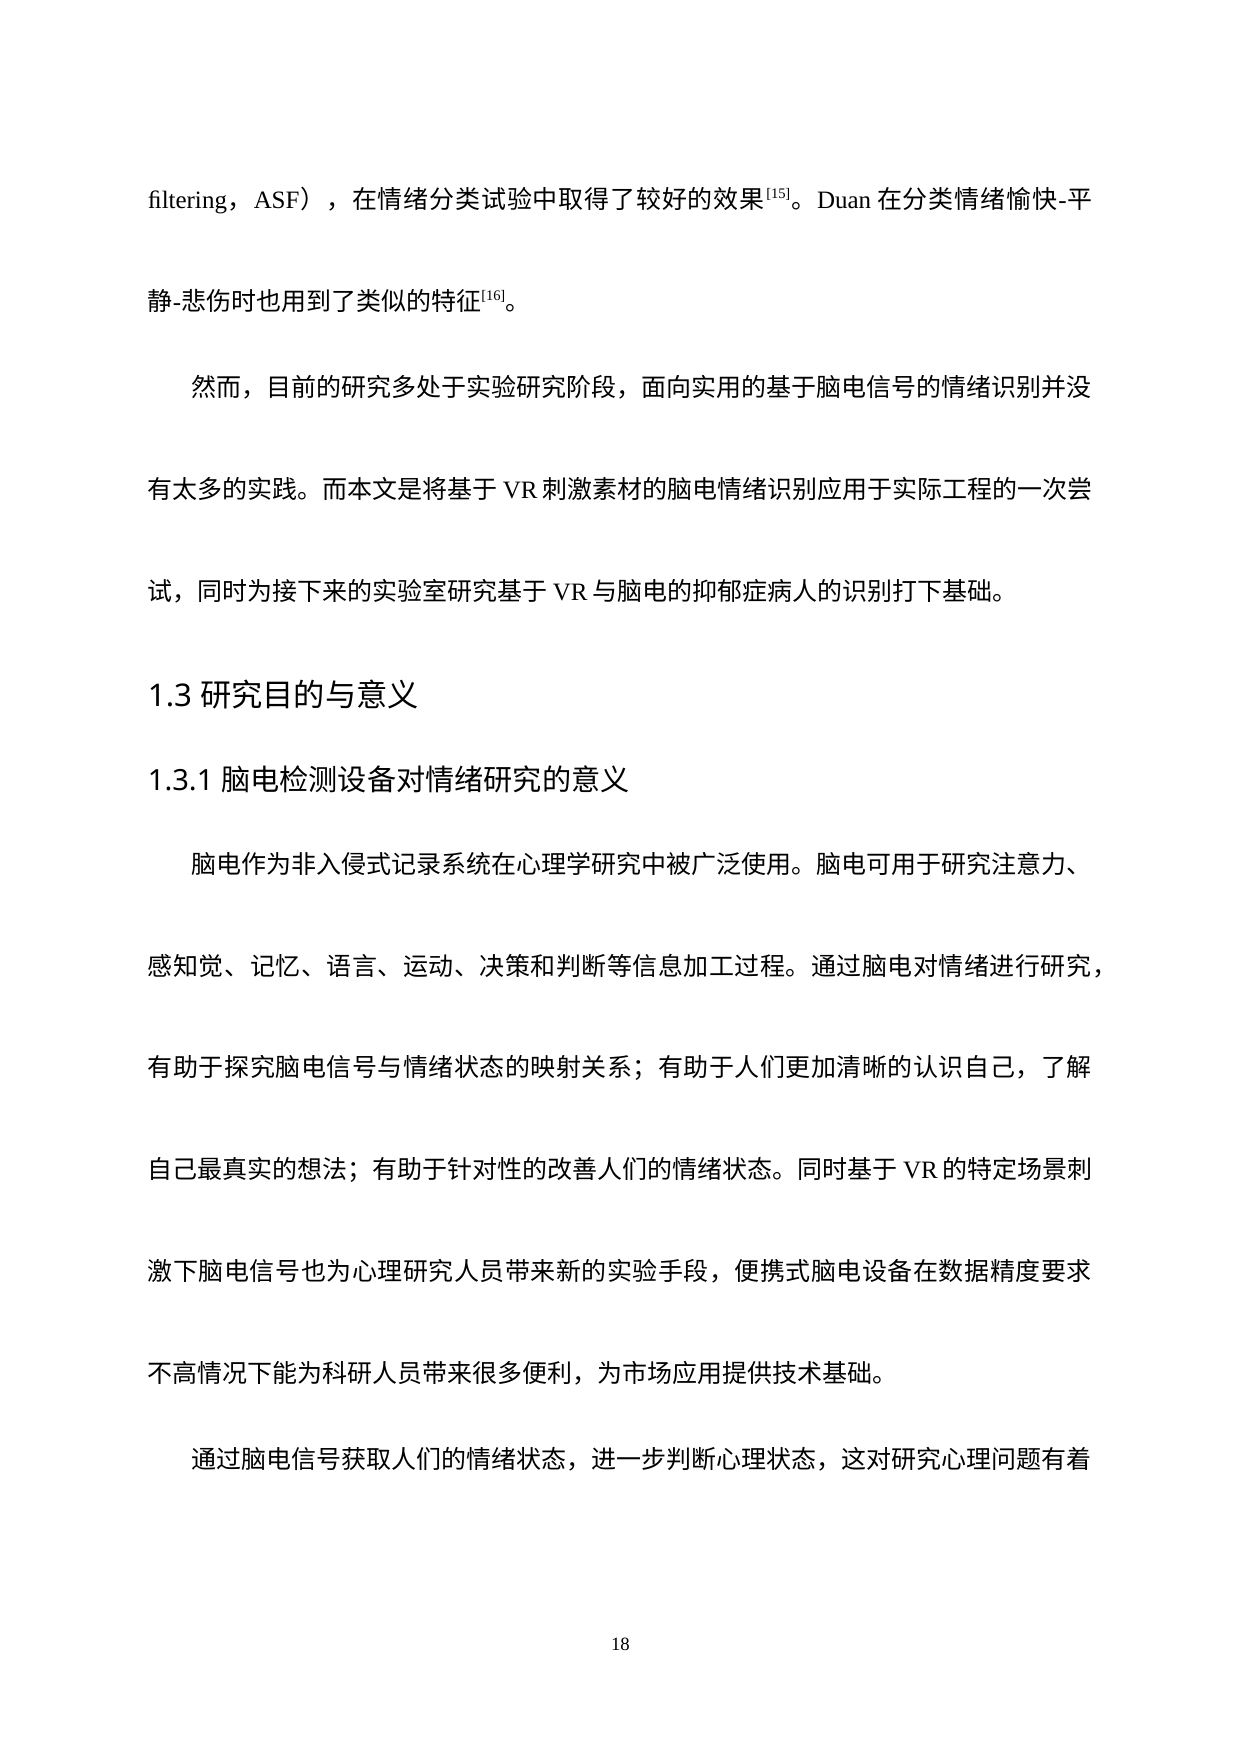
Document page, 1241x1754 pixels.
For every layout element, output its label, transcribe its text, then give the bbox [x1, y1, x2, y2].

text 然而，目前的研究多处于实验研究阶段，面向实用的基于脑电信号的情绪识别并没有太多的实践。而本文是将基于VR刺激素材的脑电情绪识别应用于实际工程的一次尝试，同时为接下来的实验室研究基于VR与脑电的抑郁症病人的识别打下基础。 [148, 352, 1092, 623]
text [148, 1424, 1092, 1492]
text 脑电作为非入侵式记录系统在心理学研究中被广泛使用。脑电可用于研究注意力、感知觉、记忆、语言、运动、决策和判断等信息加工过程。通过脑电对情绪进行研究，有助于探究脑电信号与情绪状态的映射关系；有助于人们更加清晰的认识自己，了解自己最真实的想法；有助于针对性的改善人们的情绪状态。同时基于VR的特定场景刺激下脑电信号也为心理研究人员带来新的实验手段，便携式脑电设备在数据精度要求不高情况下能为科研人员带来很多便利，为市场应用提供技术基础。 [148, 828, 1092, 1406]
subtitle 1.3.1 脑电检测设备对情绪研究的意义 [148, 743, 1092, 811]
subtitle 1.3 研究目的与意义 [148, 658, 1092, 726]
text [148, 164, 1092, 334]
